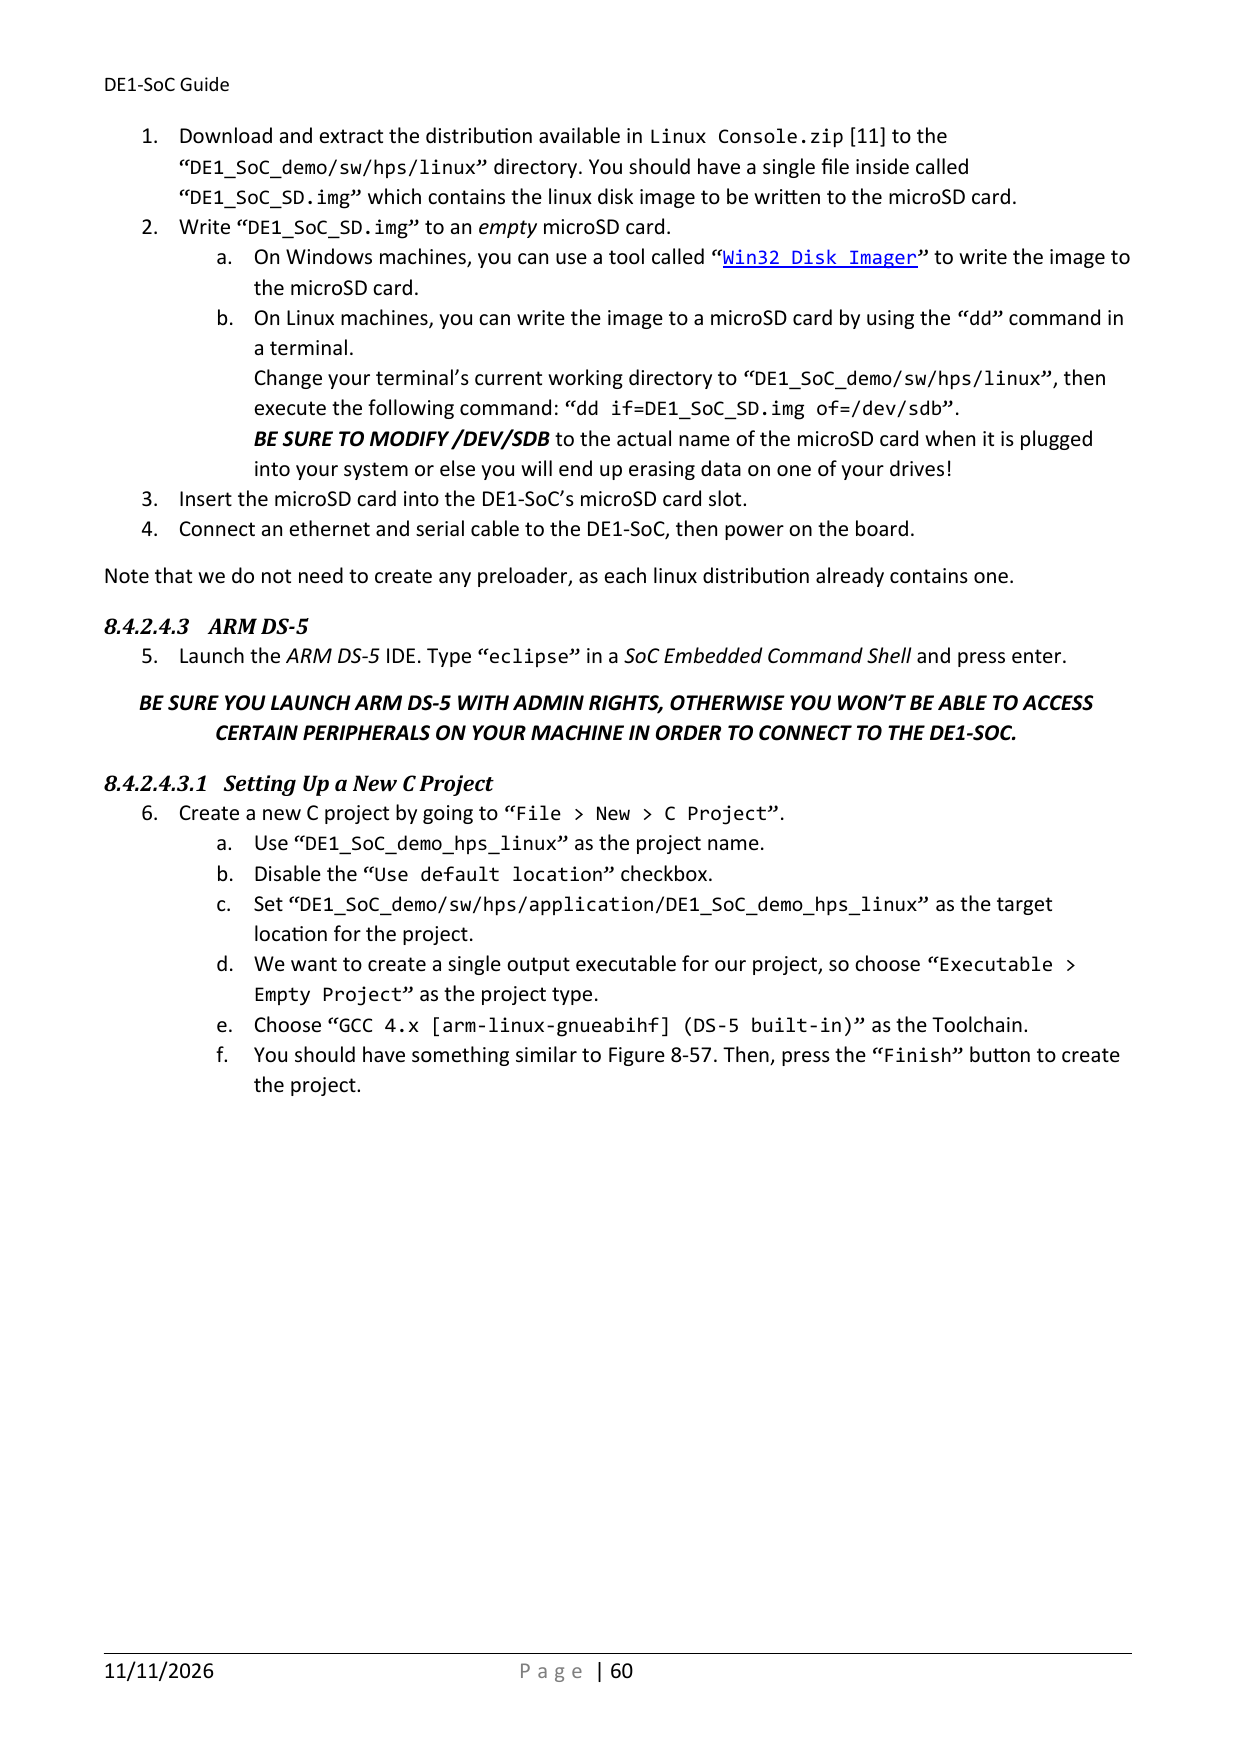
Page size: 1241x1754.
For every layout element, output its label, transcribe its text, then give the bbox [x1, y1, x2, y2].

list Create a new C project by going to “File > New > C Project”. [141, 798, 1132, 826]
list Download and extract the distribution available in Linux Console.zip to the “DE1_SoC_demo/sw/hps/linux” directory. You should have a single file inside called “DE1_SoC_SD.img” which contains the linux disk image to be written to the microSD card. [141, 122, 1132, 210]
list Disable the “Use default location” checkbox. [216, 859, 1132, 887]
list Use “DE1_SoC_demo_hps_linux” as the project name. [216, 828, 1132, 857]
subtitle Setting Up a New C Project [103, 769, 1132, 796]
list On Windows machines, you can use a tool called “Win32 Disk Imager” to write the image to the microSD card. [216, 242, 1132, 301]
list Choose “GCC 4.x [arm-linux-gnueabihf] (DS-5 built-in)” as the Toolchain. [216, 1010, 1132, 1038]
list Connect an ethernet and serial cable to the DE1-SoC, then power on the board. [141, 514, 1132, 542]
text Be sure you launch arm ds-5 with admin rights, otherwise you won’t be able to access certain peripherals on your machine in order to connect to the de1-Soc. [103, 688, 1132, 746]
list We want to create a single output executable for our project, so choose “Executable > Empty Project” as the project type. [216, 949, 1132, 1008]
list Set “DE1_SoC_demo/sw/hps/application/DE1_SoC_demo_hps_linux” as the target location for the project. [216, 889, 1132, 947]
list Launch the ARM DS-5 IDE. Type “eclipse” in a SoC Embedded Command Shell and press enter. [141, 641, 1132, 669]
list On Linux machines, you can write the image to a microSD card by using the “dd” command in a terminal. Change your terminal’s current working directory to “DE1_SoC_demo/sw/hps/linux”, then execute the following command: “dd if=DE1_SoC_SD.img of=/dev/sdb”. Be sure to modify /dev/sdb to the actual name of the microSD card when it is plugged into your system or else you will end up erasing data on one of your drives! [216, 303, 1132, 482]
subtitle ARM DS-5 [103, 612, 1132, 639]
list Insert the microSD card into the DE1-SoC’s microSD card slot. [141, 484, 1132, 512]
list Write “DE1_SoC_SD.img” to an empty microSD card. [141, 212, 1132, 240]
text Note that we do not need to create any preloader, as each linux distribution already contains one. [103, 561, 1132, 589]
